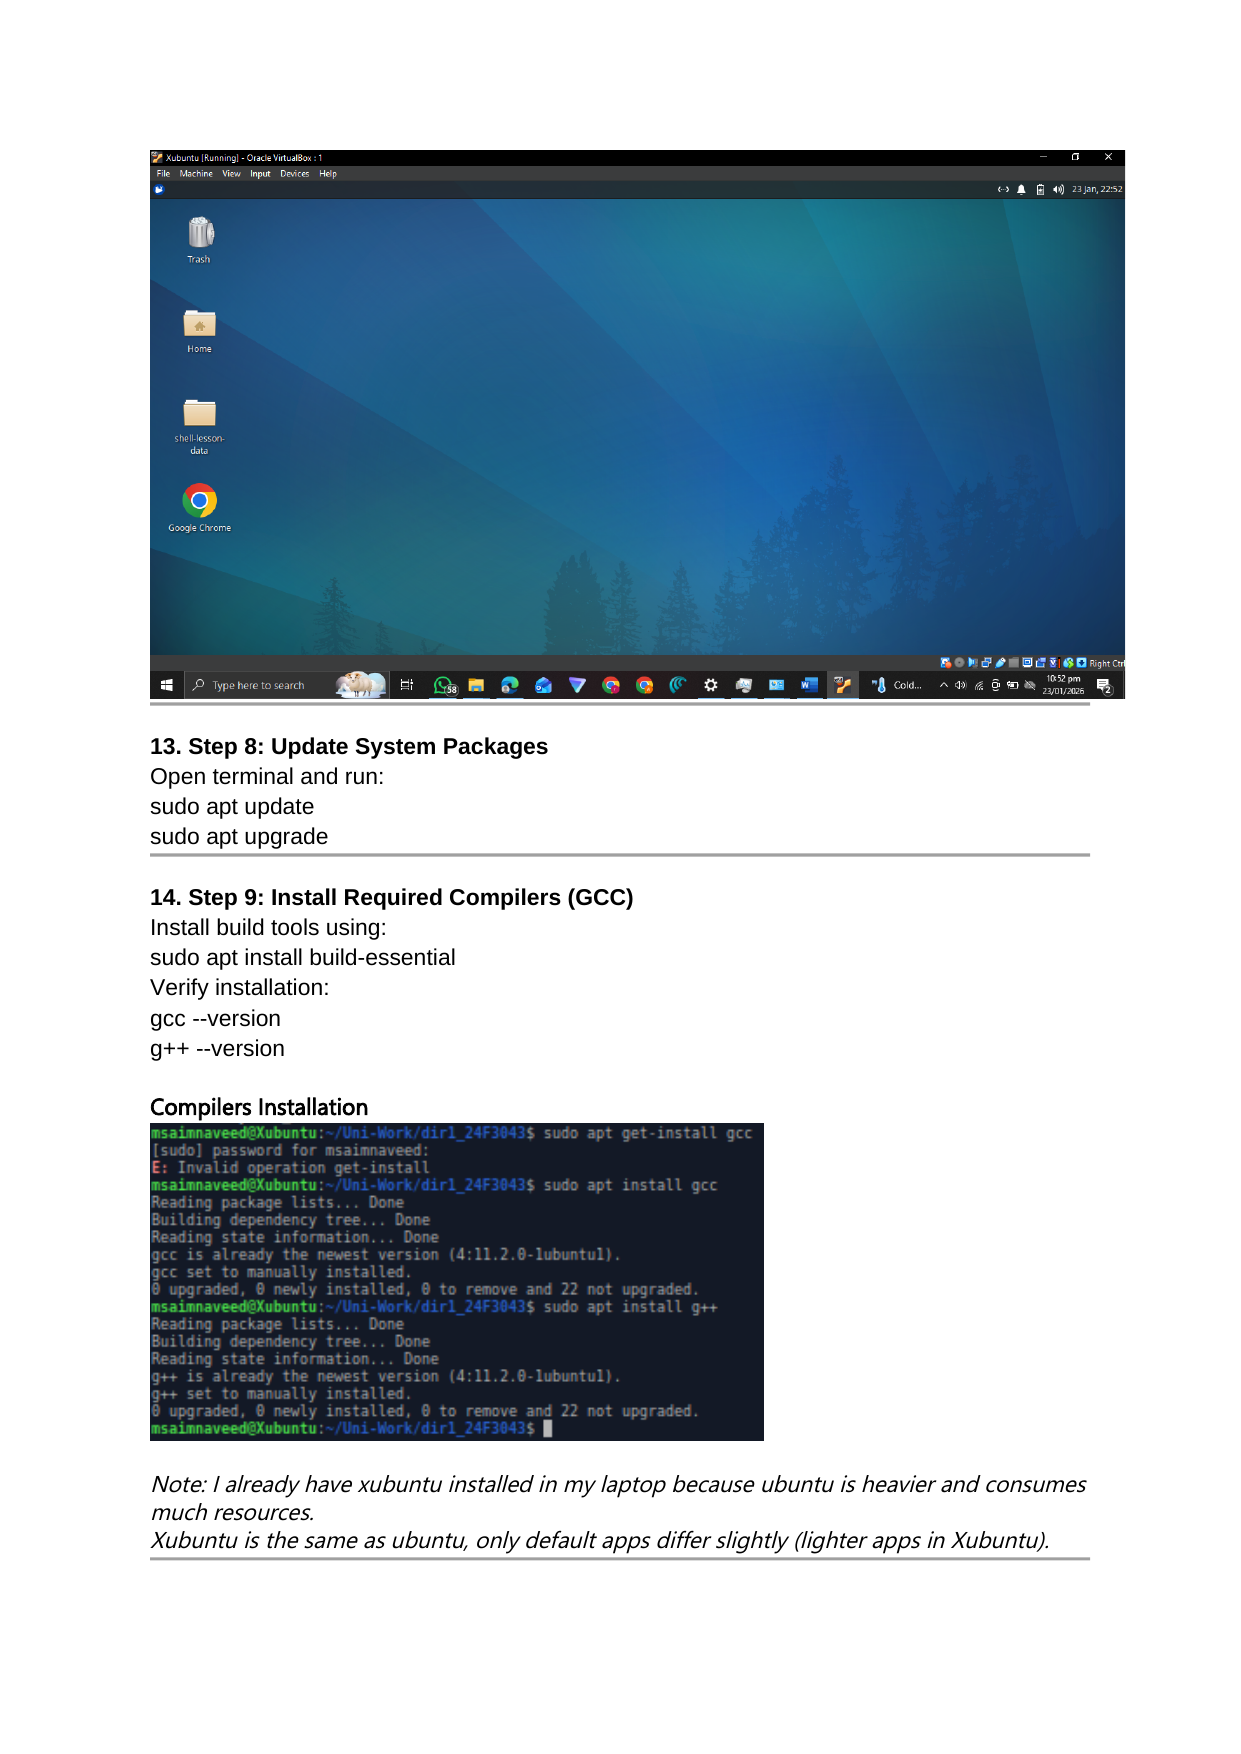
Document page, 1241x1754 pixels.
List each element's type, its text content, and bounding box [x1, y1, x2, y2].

picture [150, 1123, 764, 1441]
text sudo apt update [150, 793, 1090, 819]
text Verify installation: [150, 974, 1090, 1001]
text Install build tools using: [150, 914, 1090, 940]
text 13. Step 8: Update System Packages [150, 733, 1090, 759]
text g++ --version [150, 1035, 1090, 1061]
text Compilers Installation [150, 1095, 1090, 1120]
text sudo apt upgrade [150, 823, 1090, 849]
text gcc --version [150, 1004, 1090, 1031]
text 14. Step 9: Install Required Compilers (GCC) [150, 884, 1090, 910]
text Open terminal and run: [150, 763, 1090, 789]
text Xubuntu is the same as ubuntu, only default apps differ slightly (lighter apps in Xubuntu). [150, 1529, 1090, 1554]
text sudo apt install build-essential [150, 944, 1090, 970]
picture [150, 150, 1125, 699]
text Note: I already have xubuntu installed in my laptop because ubuntu is heavier and consumes much resources. [150, 1473, 1090, 1525]
